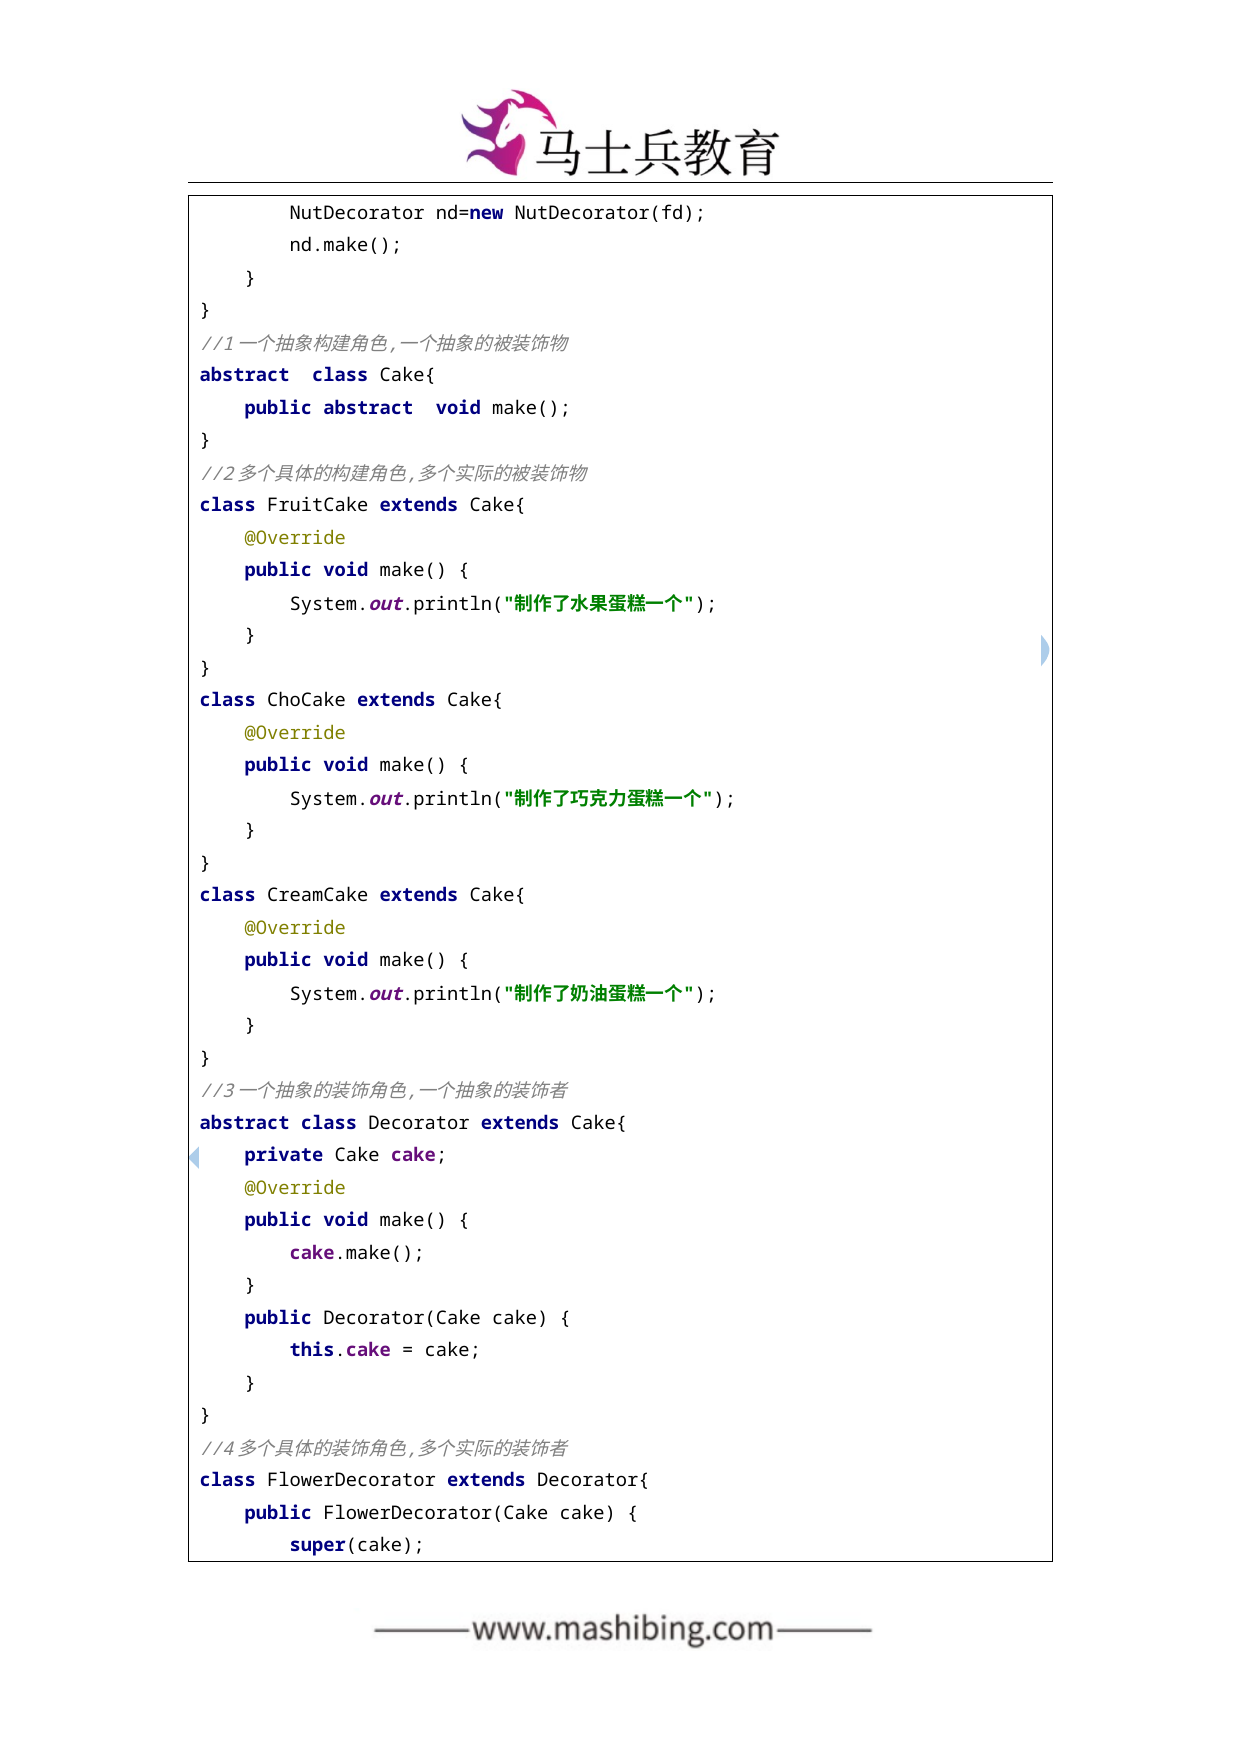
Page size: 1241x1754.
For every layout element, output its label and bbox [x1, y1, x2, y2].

picture [459, 88, 781, 180]
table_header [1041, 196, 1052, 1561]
picture [353, 1608, 888, 1651]
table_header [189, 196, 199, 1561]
